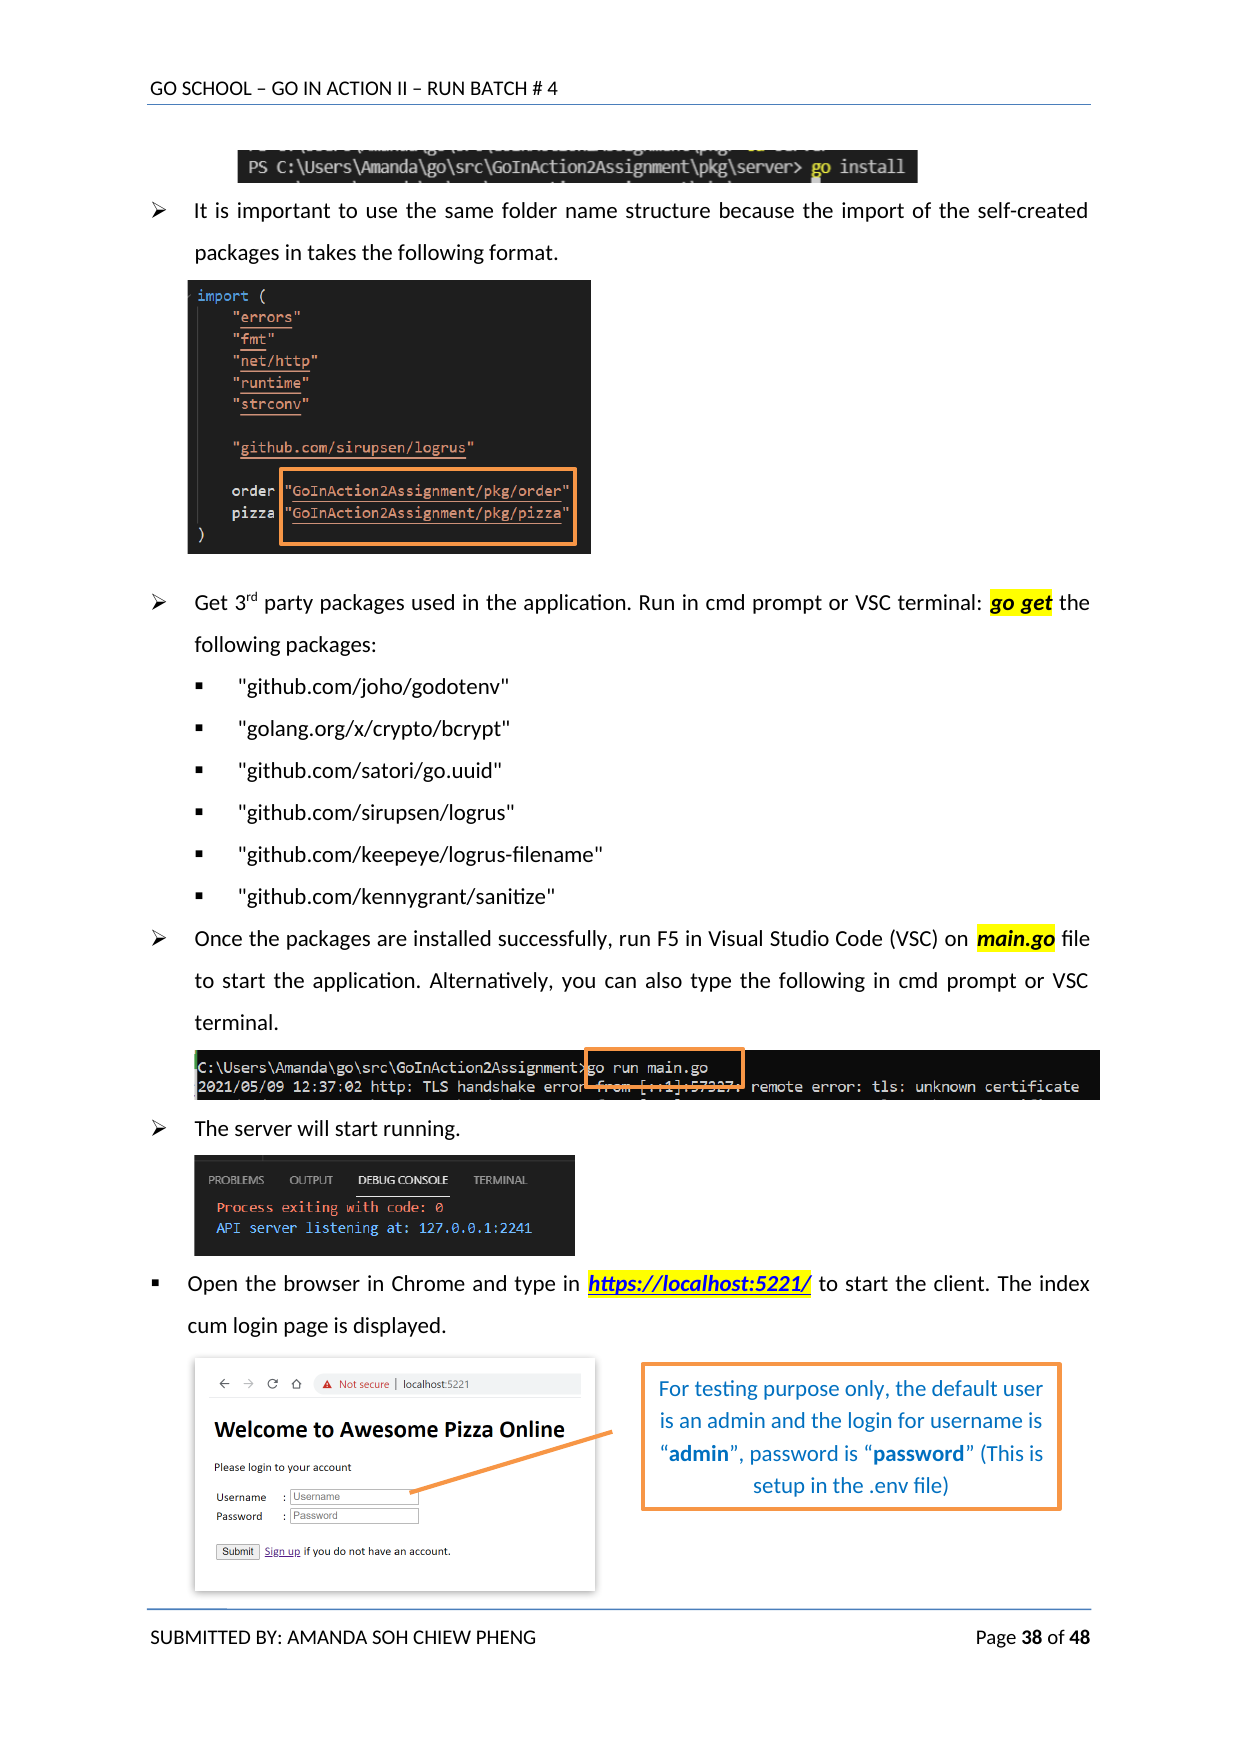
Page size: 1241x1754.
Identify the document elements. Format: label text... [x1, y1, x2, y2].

list Open the browser in Chrome and type in https://localhost:5221/ to start the client. The index cum login page is displayed. [150, 1269, 1090, 1339]
picture [187, 280, 591, 554]
picture [237, 150, 918, 183]
list "github.com/sirupsen/logrus" [194, 798, 1090, 826]
list Get 3rd party packages used in the application. Run in cmd prompt or VSC terminal: go get the following packages: [150, 588, 1090, 658]
list "github.com/satori/go.uuid" [194, 756, 1090, 784]
list "github.com/joho/godotenv" [194, 672, 1090, 700]
picture [194, 1050, 1100, 1100]
list The server will start running. [150, 1114, 1090, 1142]
picture [194, 1155, 575, 1256]
list Once the packages are installed successfully, run F5 in Visual Studio Code (VSC) on main.go file to start the application. Alternatively, you can also type the following in cmd prompt or VSC terminal. [150, 924, 1090, 1036]
picture [209, 1372, 581, 1576]
list "golang.org/x/crypto/bcrypt" [194, 714, 1090, 742]
list It is important to use the same folder name structure because the import of the self-created packages in takes the following format. [150, 196, 1090, 266]
picture [588, 1051, 741, 1085]
list "github.com/kennygrant/sanitize" [194, 882, 1090, 910]
list "github.com/keepeye/logrus-filename" [194, 840, 1090, 868]
